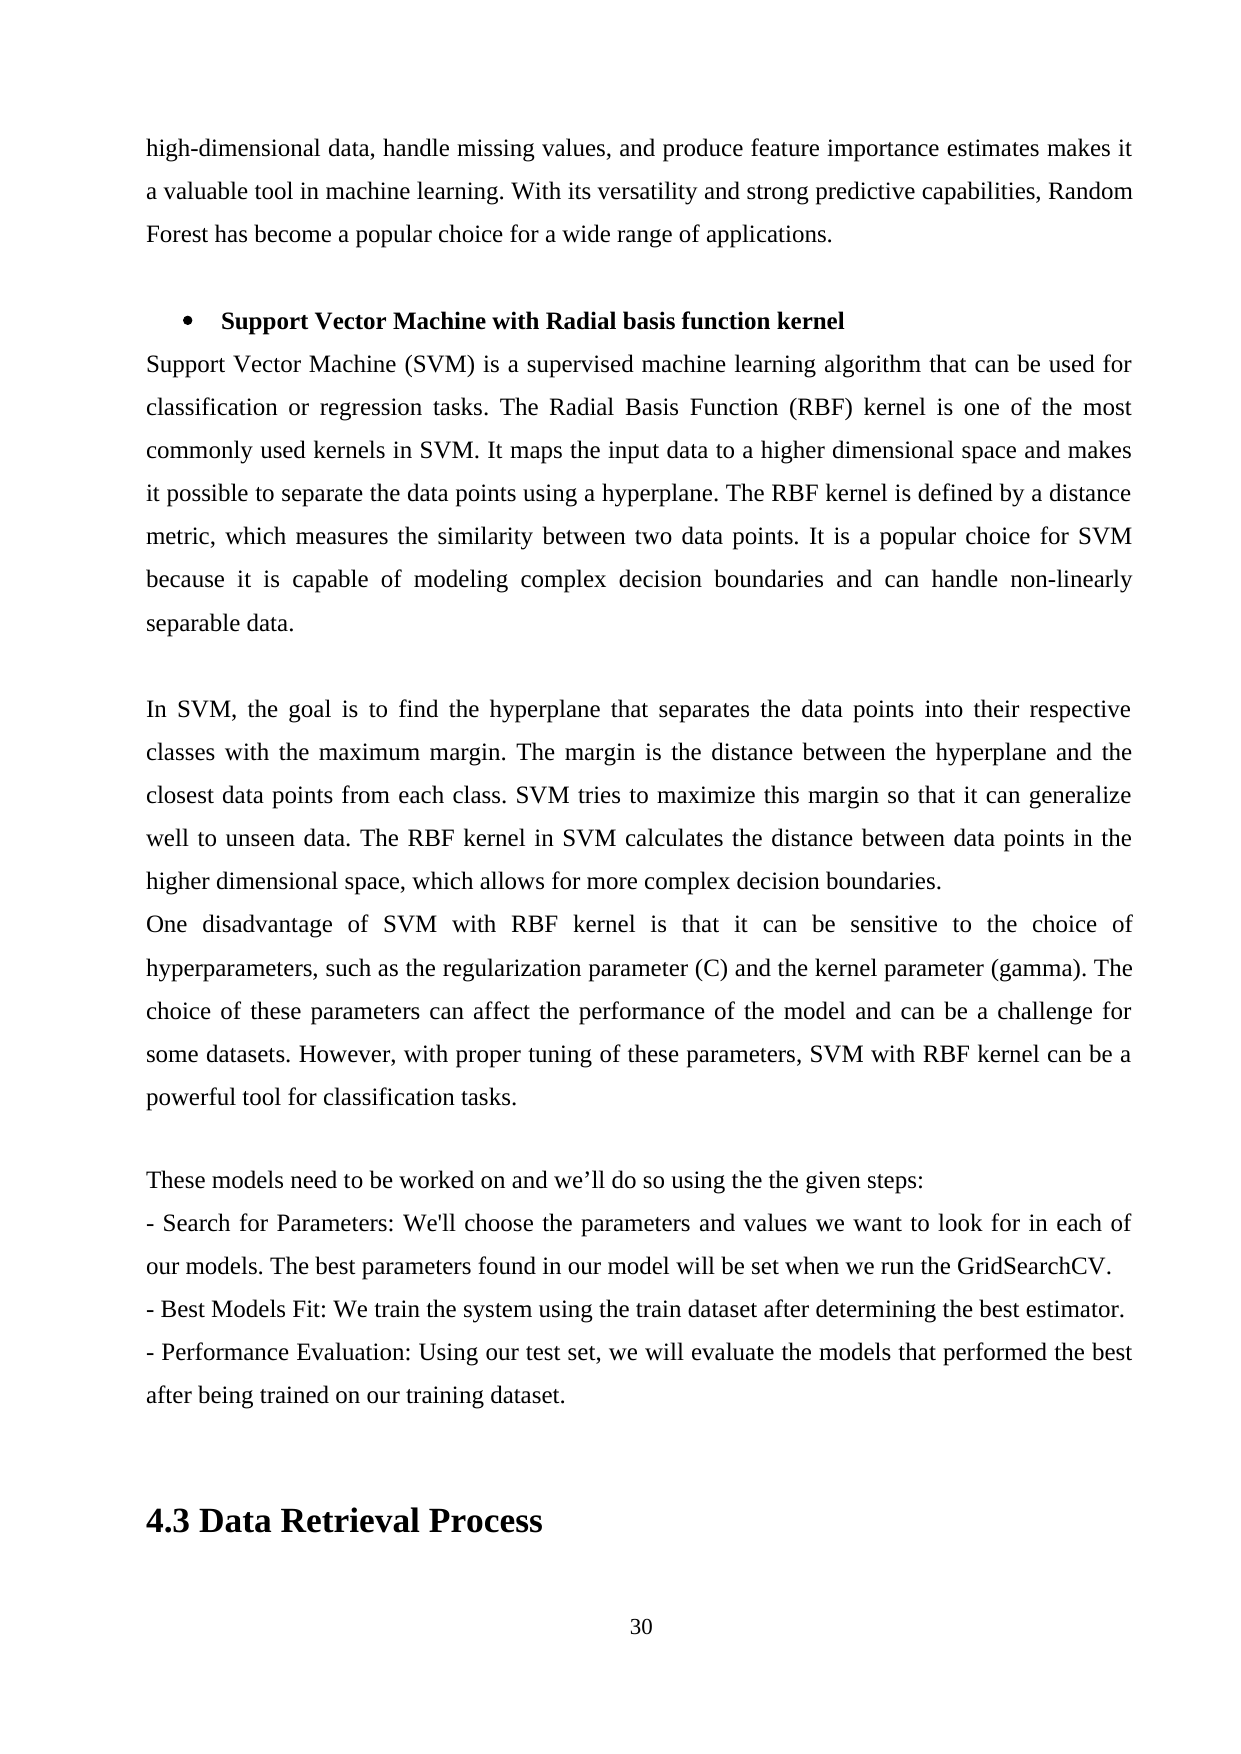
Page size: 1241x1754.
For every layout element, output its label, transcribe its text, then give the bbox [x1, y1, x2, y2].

text Support Vector Machine (SVM) is a supervised machine learning algorithm that can be used for classification or regression tasks. The Radial Basis Function (RBF) kernel is one of the most commonly used kernels in SVM. It maps the input data to a higher dimensional space and makes it possible to separate the data points using a hyperplane. The RBF kernel is defined by a distance metric, which measures the similarity between two data points. It is a popular choice for SVM because it is capable of modeling complex decision boundaries and can handle non-linearly separable data. [146, 349, 1133, 636]
text 4.3 Data Retrieval Process [146, 1499, 1133, 1540]
text These models need to be worked on and we’ll do so using the the given steps: [146, 1165, 1133, 1193]
text - Search for Parameters: We'll choose the parameters and values we want to look for in each of our models. The best parameters found in our model will be set when we run the GridSearchCV. [146, 1208, 1133, 1280]
list Support Vector Machine with Radial basis function kernel [183, 306, 1133, 334]
text - Best Models Fit: We train the system using the train dataset after determining the best estimator. [146, 1294, 1133, 1323]
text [146, 133, 1133, 248]
text One disadvantage of SVM with RBF kernel is that it can be sensitive to the choice of hyperparameters, such as the regularization parameter (C) and the kernel parameter (gamma). The choice of these parameters can affect the performance of the model and can be a challenge for some datasets. However, with proper tuning of these parameters, SVM with RBF kernel can be a powerful tool for classification tasks. [146, 909, 1133, 1111]
text - Performance Evaluation: Using our test set, we will evaluate the models that performed the best after being trained on our training dataset. [146, 1337, 1133, 1409]
text In SVM, the goal is to find the hyperplane that separates the data points into their respective classes with the maximum margin. The margin is the distance between the hyperplane and the closest data points from each class. SVM tries to maximize this margin so that it can generalize well to unseen data. The RBF kernel in SVM calculates the distance between data points in the higher dimensional space, which allows for more complex decision boundaries. [146, 694, 1133, 895]
